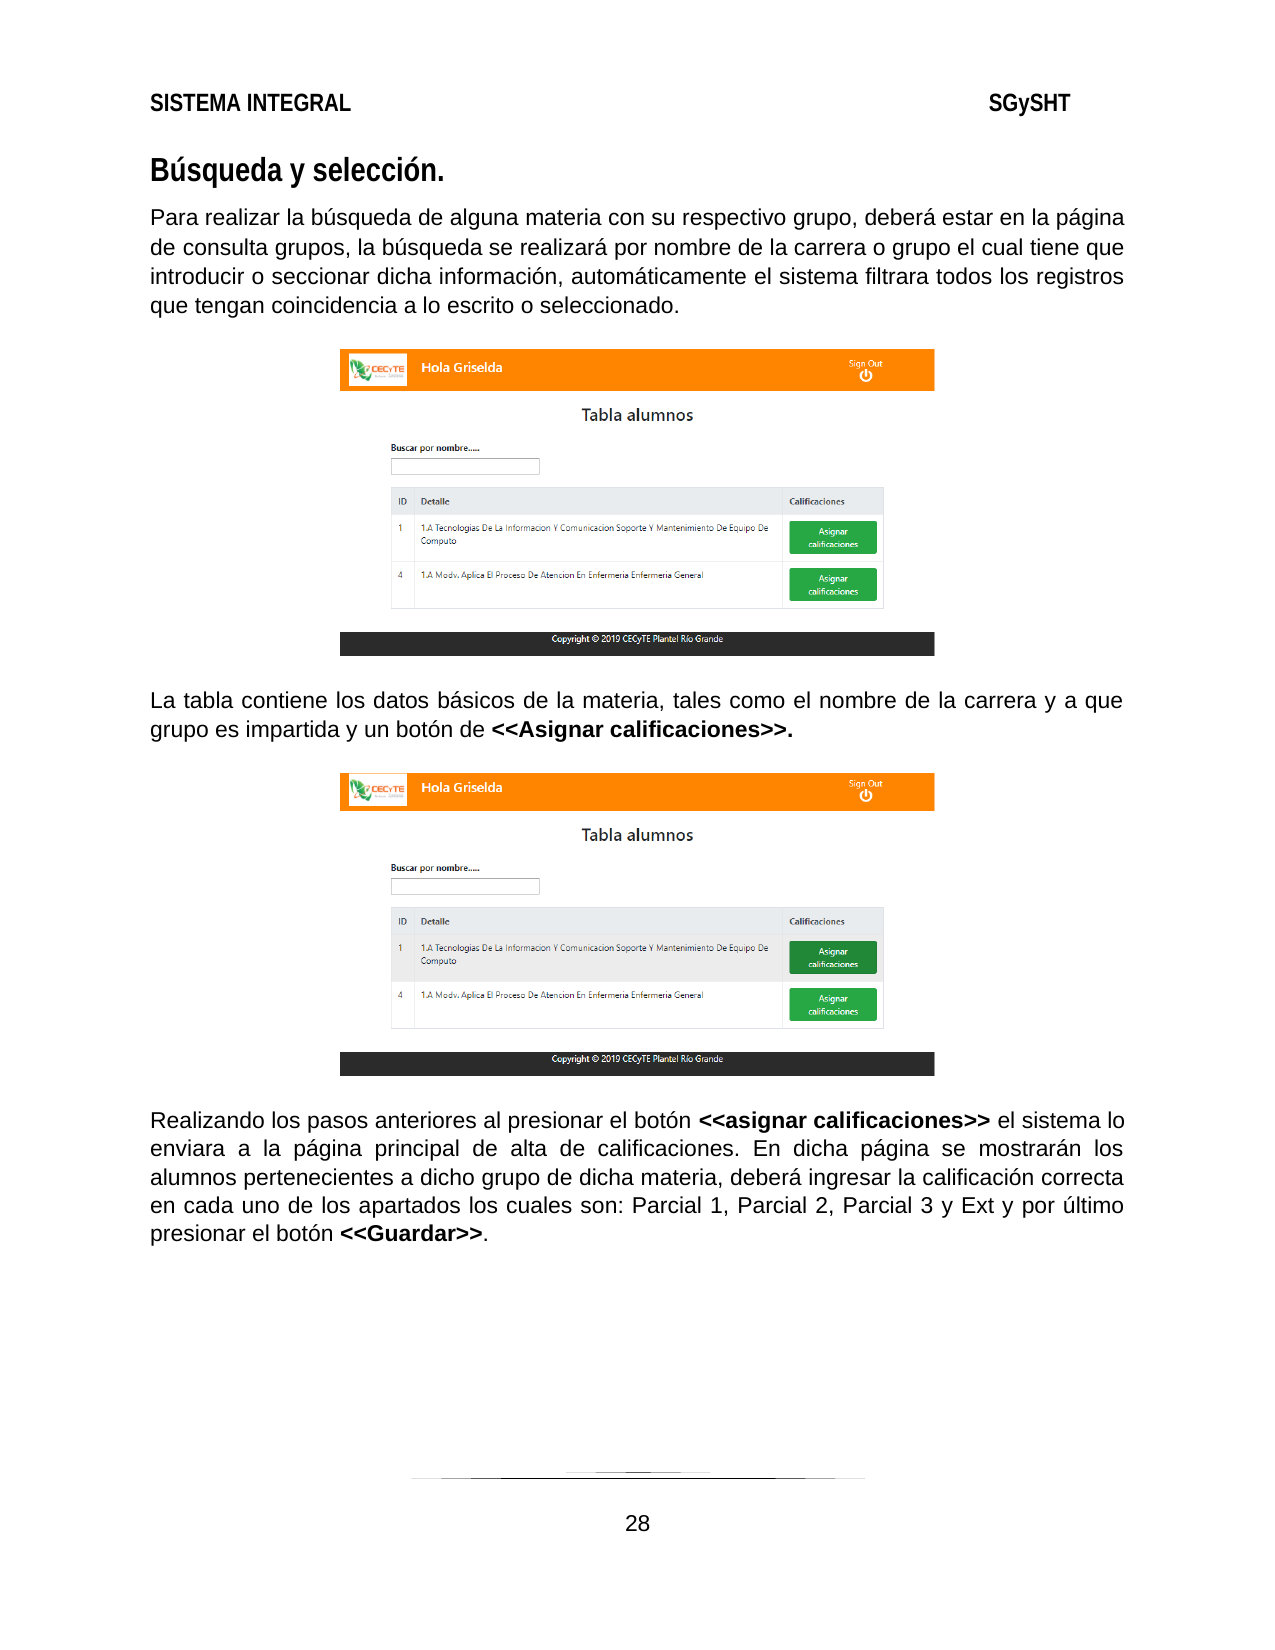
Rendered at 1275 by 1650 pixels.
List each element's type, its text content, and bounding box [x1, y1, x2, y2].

picture [335, 349, 940, 656]
text Realizando los pasos anteriores al presionar el botón <<asignar calificaciones>> el sistema lo enviara a la página principal de alta de calificaciones. En dicha página se mostrarán los alumnos pertenecientes a dicho grupo de dicha materia, deberá ingresar la calificación correcta en cada uno de los apartados los cuales son: Parcial 1, Parcial 2, Parcial 3 y Ext y por último presionar el botón <<Guardar>>. [150, 1107, 1125, 1247]
text Para realizar la búsqueda de alguna materia con su respectivo grupo, deberá estar en la página de consulta grupos, la búsqueda se realizará por nombre de la carrera o grupo el cual tiene que introducir o seccionar dicha información, automáticamente el sistema filtrara todos los registros que tengan coincidencia a lo escrito o seleccionado. [150, 204, 1125, 318]
picture [335, 773, 940, 1076]
text La tabla contiene los datos básicos de la materia, tales como el nombre de la carrera y a que grupo es impartida y un botón de <<Asignar calificaciones>>. [150, 687, 1125, 742]
subtitle Búsqueda y selección. [150, 150, 1125, 188]
